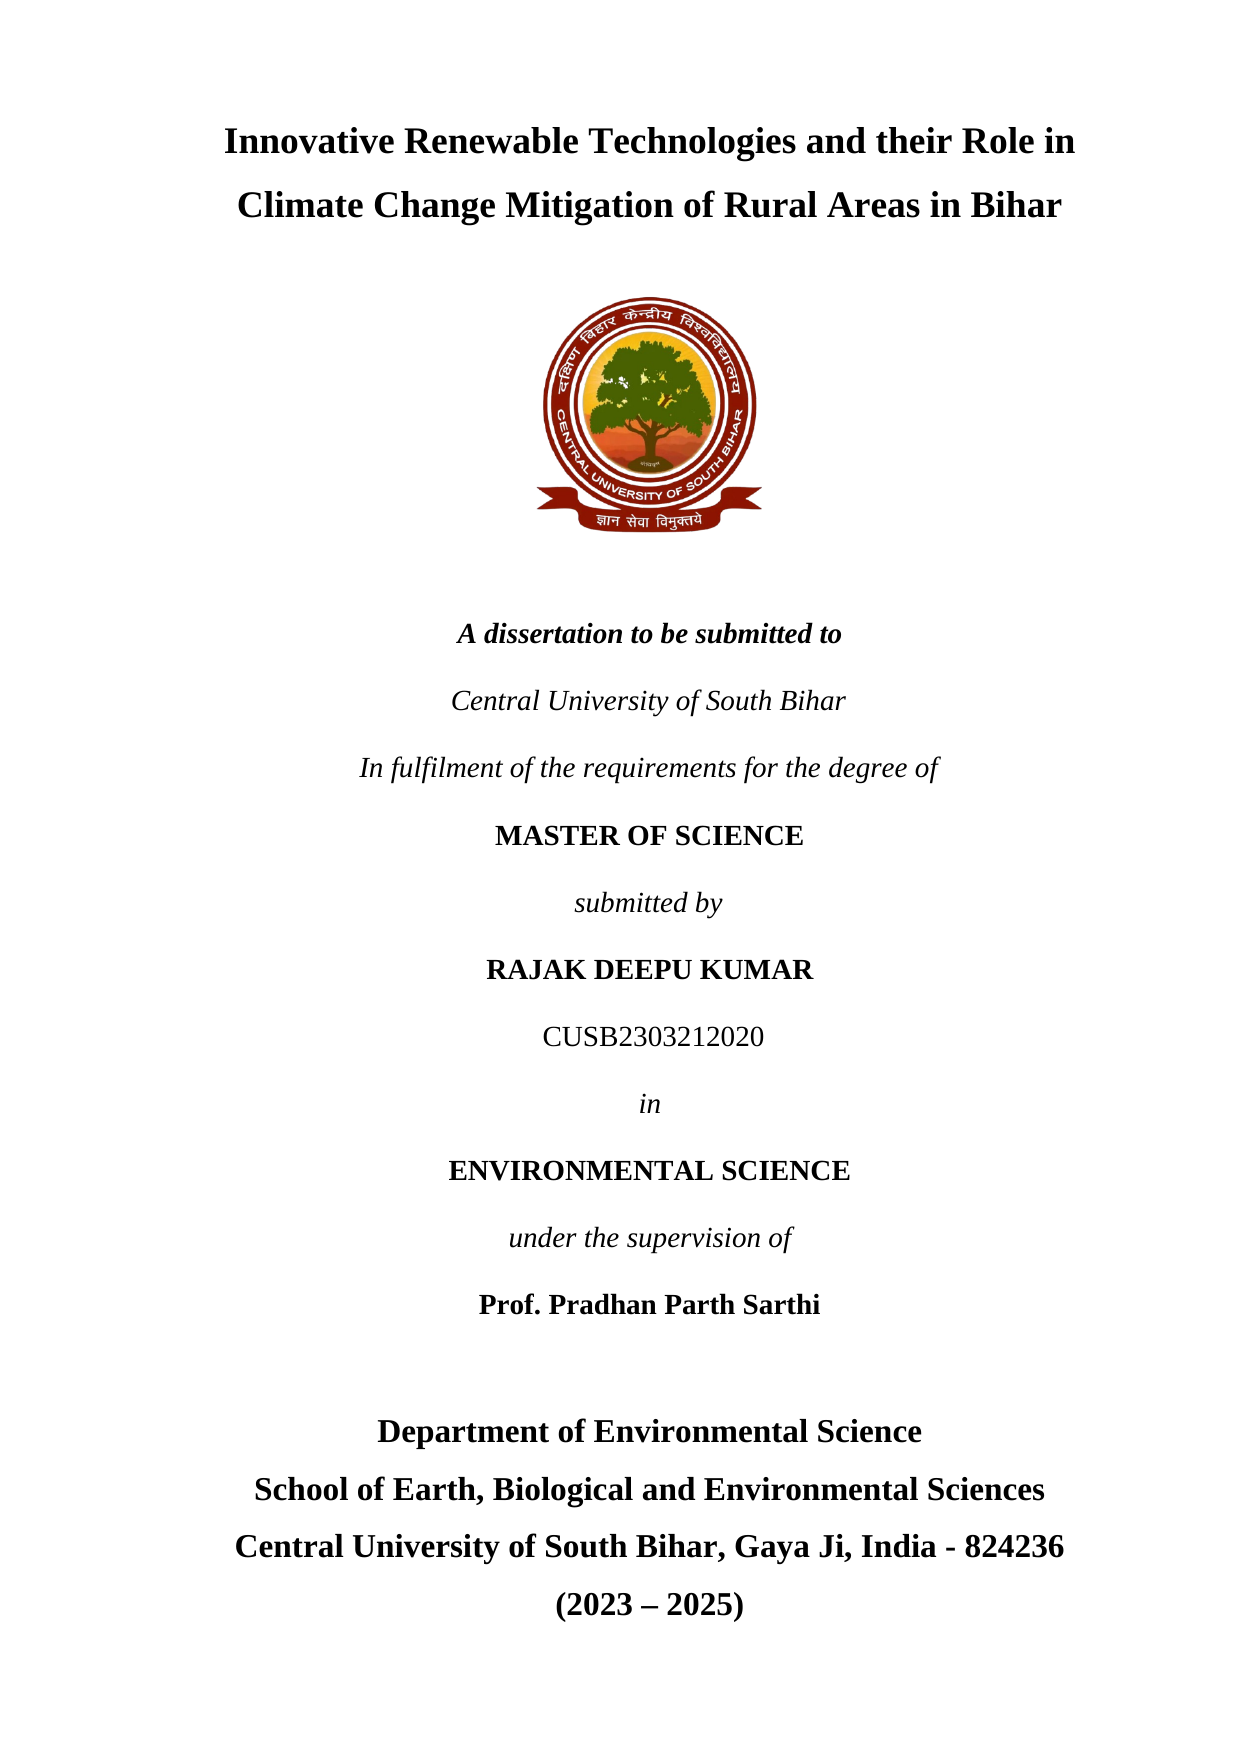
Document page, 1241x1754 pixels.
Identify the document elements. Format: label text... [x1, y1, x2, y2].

text (2023 – 2025) [177, 1584, 1122, 1623]
text A dissertation to be submitted to [177, 616, 1122, 650]
text under the supervision of [177, 1220, 1122, 1254]
text RAJAK DEEPU KUMAR [177, 952, 1122, 985]
text CUSB2303212020 [177, 1019, 1122, 1052]
text In fulfilment of the requirements for the degree of [177, 751, 1122, 784]
text Innovative Renewable Technologies and their Role in Climate Change Mitigation of Rural Areas in Bihar [177, 118, 1122, 226]
text Central University of South Bihar, Gaya Ji, India - 824236 [177, 1527, 1122, 1565]
text ENVIRONMENTAL SCIENCE [177, 1153, 1122, 1187]
text submitted by [177, 885, 1122, 918]
text Department of Environmental Science [177, 1412, 1122, 1450]
text School of Earth, Biological and Environmental Sciences [177, 1469, 1122, 1508]
picture [526, 290, 774, 538]
text in [177, 1086, 1122, 1119]
text Prof. Pradhan Parth Sarthi [177, 1287, 1122, 1321]
text Central University of South Bihar [177, 683, 1122, 717]
text MASTER OF SCIENCE [177, 818, 1122, 851]
